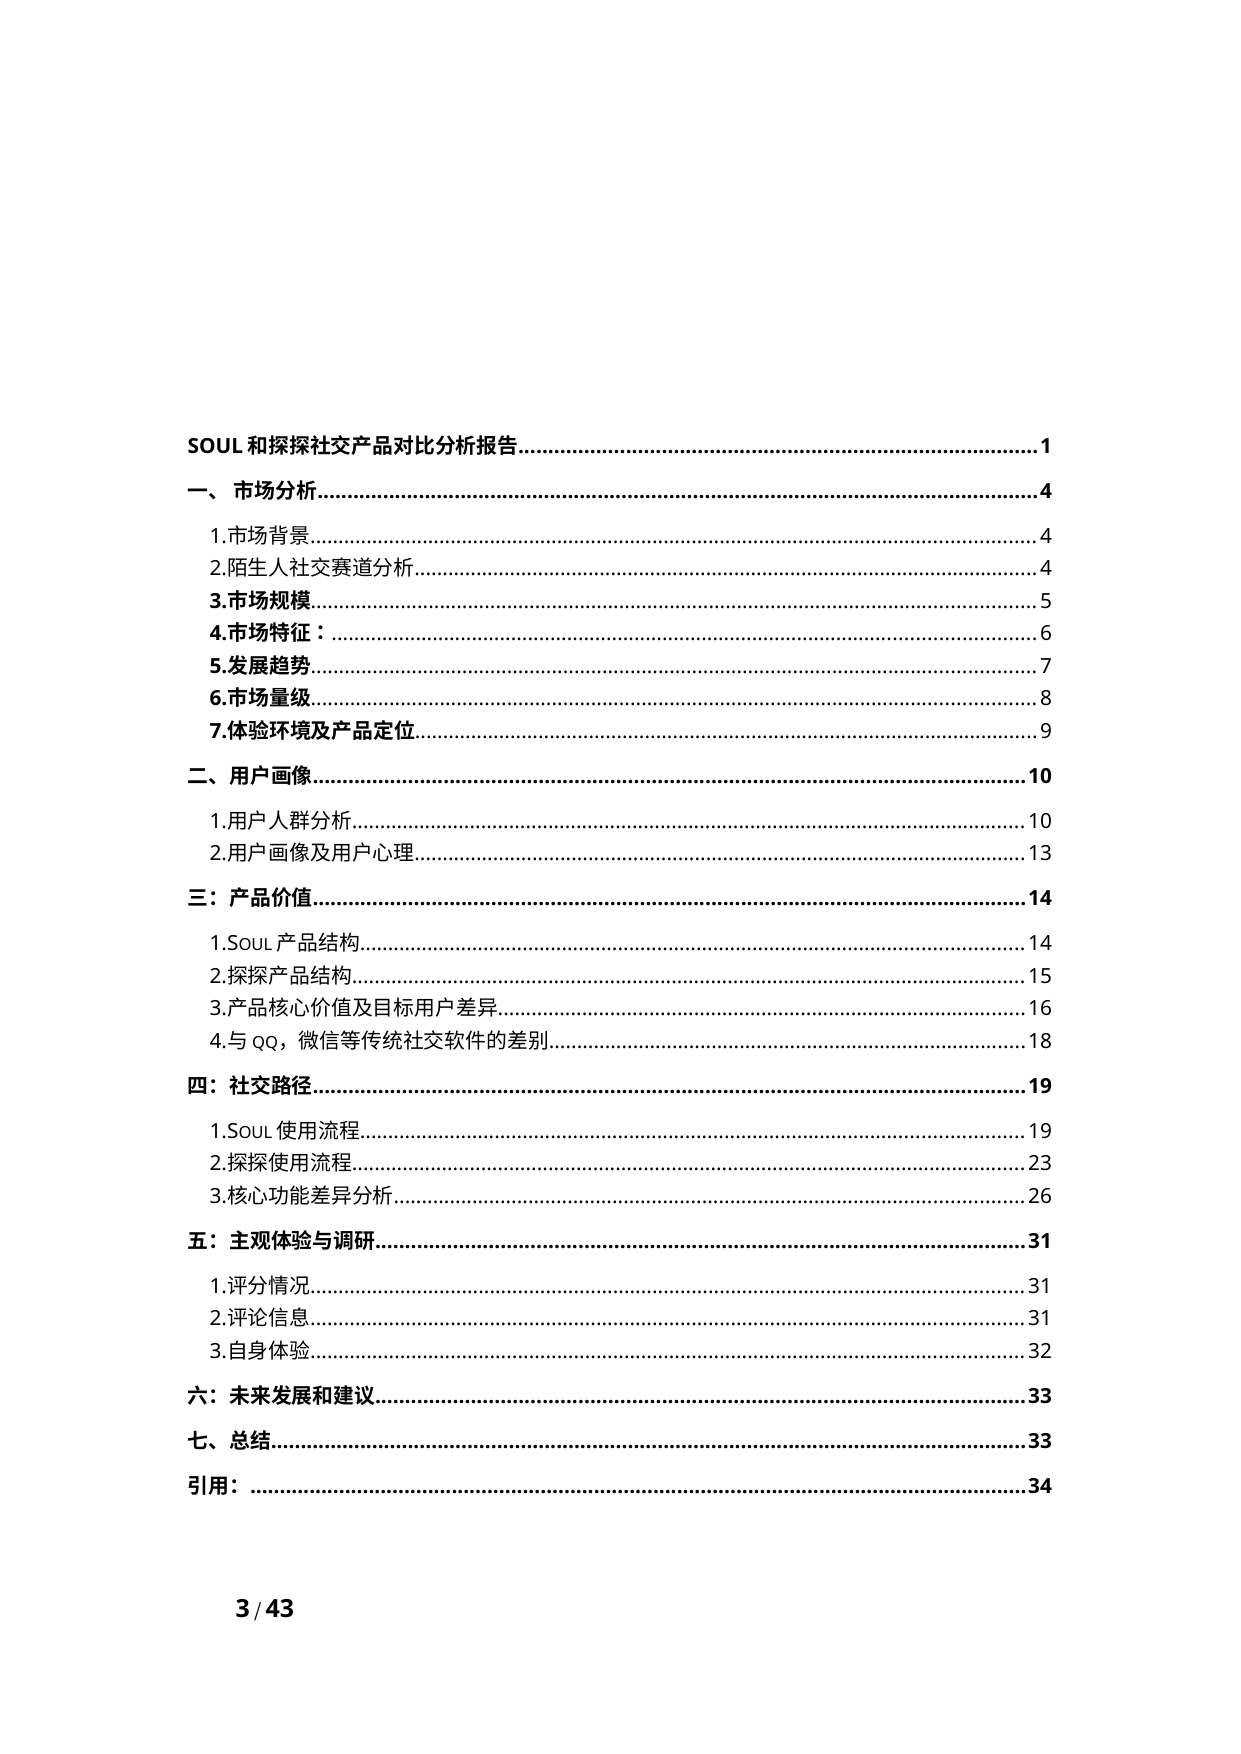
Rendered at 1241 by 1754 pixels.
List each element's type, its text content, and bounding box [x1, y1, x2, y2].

text 六：未来发展和建议 33 [187, 1378, 1053, 1411]
text 3.自身体验 32 [209, 1333, 1053, 1366]
text 1.用户人群分析 10 [209, 803, 1053, 836]
text 七、总结 33 [187, 1423, 1053, 1456]
text 7.体验环境及产品定位 9 [209, 713, 1053, 746]
text 1.评分情况 31 [209, 1268, 1053, 1301]
text 1.Soul使用流程 19 [209, 1113, 1053, 1146]
text 3.产品核心价值及目标用户差异 16 [209, 991, 1053, 1023]
text 3.市场规模 5 [209, 583, 1053, 616]
text 2.探探产品结构 15 [209, 958, 1053, 991]
text 三：产品价值 14 [187, 881, 1053, 913]
text 五：主观体验与调研 31 [187, 1223, 1053, 1256]
text 一、 市场分析 4 [187, 473, 1053, 506]
text 6.市场量级 8 [209, 681, 1053, 713]
text 2.探探使用流程 23 [209, 1146, 1053, 1178]
text 3.核心功能差异分析 26 [209, 1178, 1053, 1211]
text 2.评论信息 31 [209, 1301, 1053, 1333]
text 二、用户画像 10 [187, 758, 1053, 791]
text 1.市场背景 4 [209, 518, 1053, 551]
text 4.与qq，微信等传统社交软件的差别 18 [209, 1023, 1053, 1056]
text 1.Soul产品结构 14 [209, 926, 1053, 958]
text 4.市场特征： 6 [209, 616, 1053, 648]
text Soul和探探社交产品对比分析报告 1 [187, 428, 1053, 461]
text 引用： 34 [187, 1468, 1053, 1501]
text 5.发展趋势 7 [209, 648, 1053, 681]
text 2.陌生人社交赛道分析 4 [209, 551, 1053, 583]
text 2.用户画像及用户心理 13 [209, 836, 1053, 868]
text 四：社交路径 19 [187, 1068, 1053, 1101]
